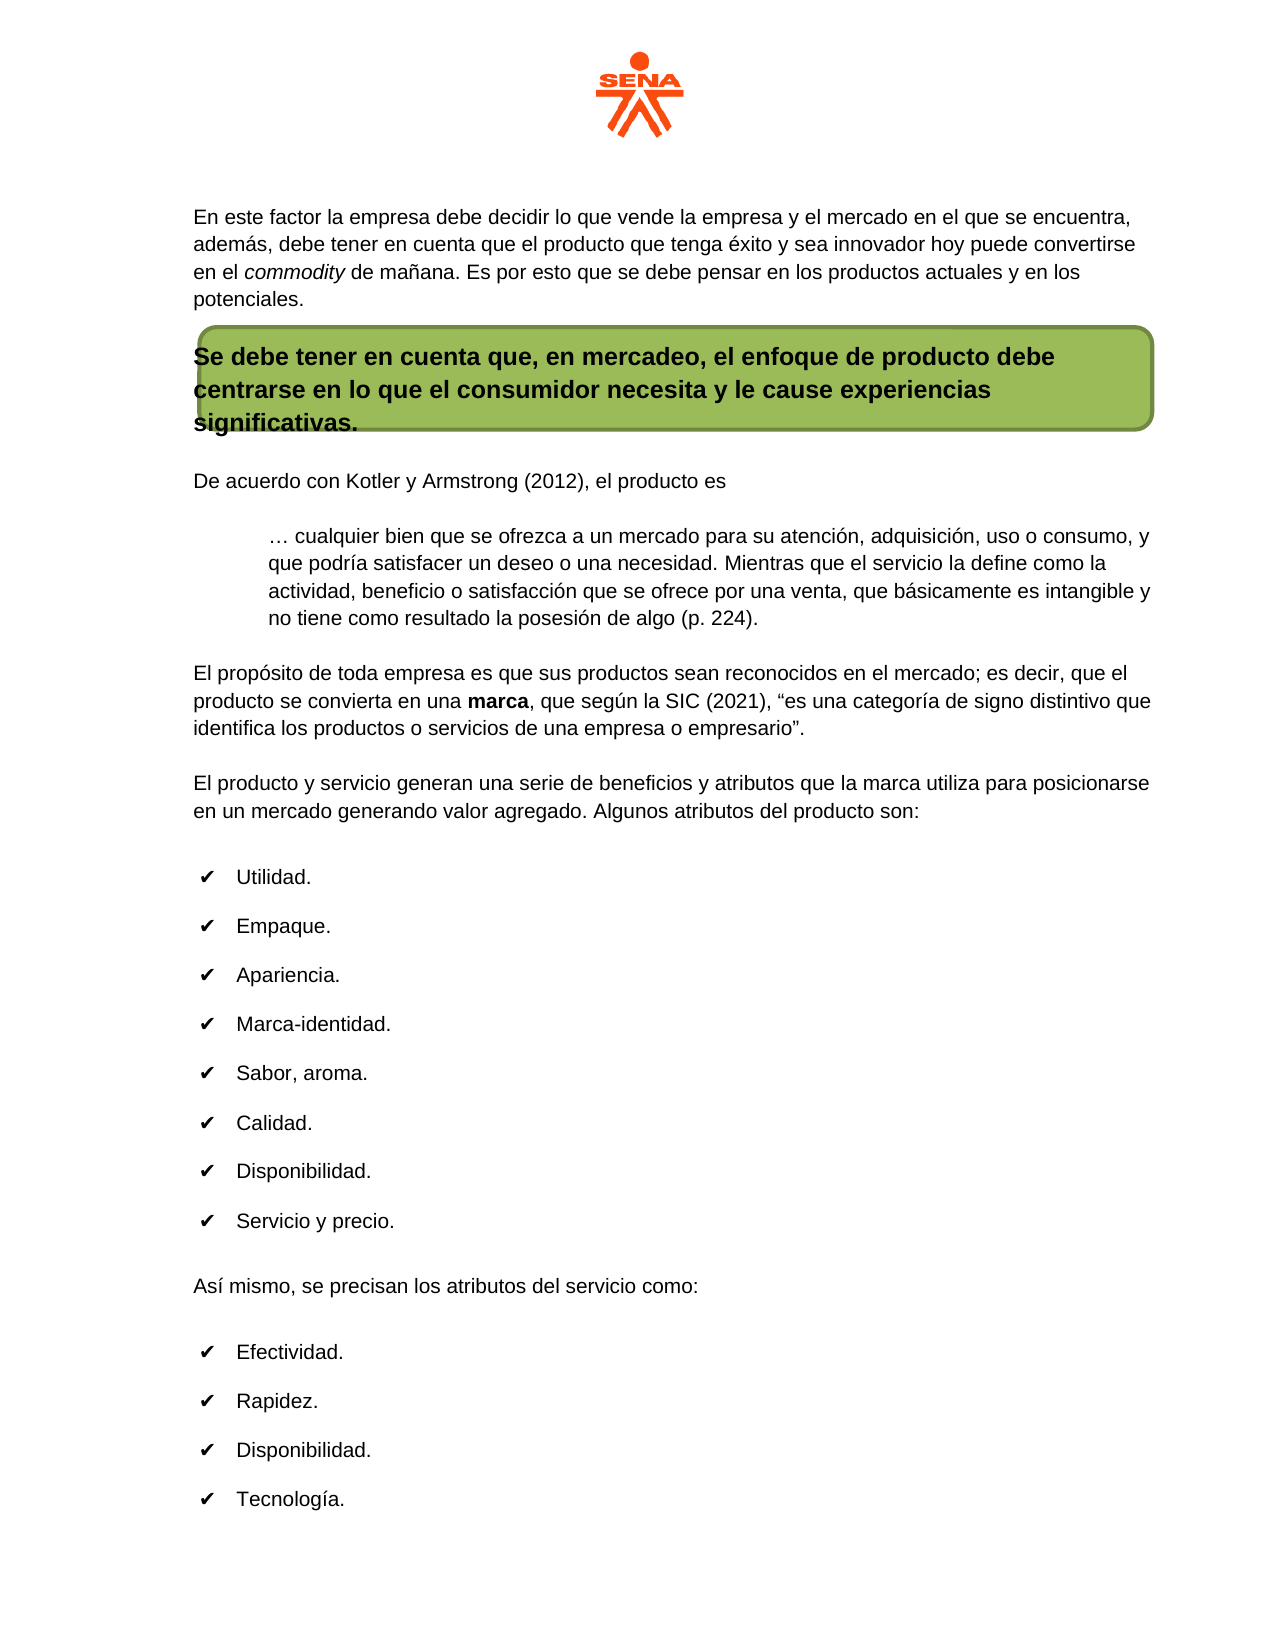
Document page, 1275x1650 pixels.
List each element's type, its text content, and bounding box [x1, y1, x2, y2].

text Se debe tener en cuenta que, en mercadeo, el enfoque de producto debe centrarse en lo que el consumidor necesita y le cause experiencias significativas. [193, 342, 1157, 437]
list Rapidez. [199, 1378, 1157, 1421]
list Servicio y precio. [199, 1197, 1157, 1240]
text Así mismo, se precisan los atributos del servicio como: [193, 1274, 1157, 1298]
list Efectividad. [199, 1329, 1157, 1371]
text … cualquier bien que se ofrezca a un mercado para su atención, adquisición, uso o consumo, y que podría satisfacer un deseo o una necesidad. Mientras que el servicio la define como la actividad, beneficio o satisfacción que se ofrece por una venta, que básicamente es intangible y no tiene como resultado la posesión de algo (p. 224). [268, 524, 1157, 630]
text En este factor la empresa debe decidir lo que vende la empresa y el mercado en el que se encuentra, además, debe tener en cuenta que el producto que tenga éxito y sea innovador hoy puede convertirse en el commodity de mañana. Es por esto que se debe pensar en los productos actuales y en los potenciales. [193, 205, 1157, 311]
text El propósito de toda empresa es que sus productos sean reconocidos en el mercado; es decir, que el producto se convierta en una marca, que según la SIC (2021), “es una categoría de signo distintivo que identifica los productos o servicios de una empresa o empresario”. [193, 661, 1157, 740]
list Marca-identidad. [199, 1001, 1157, 1044]
list Apariencia. [199, 952, 1157, 994]
list Calidad. [199, 1099, 1157, 1142]
list Sabor, aroma. [199, 1050, 1157, 1093]
list Disponibilidad. [199, 1427, 1157, 1469]
list Empaque. [199, 903, 1157, 946]
text El producto y servicio generan una serie de beneficios y atributos que la marca utiliza para posicionarse en un mercado generando valor agregado. Algunos atributos del producto son: [193, 771, 1157, 823]
picture [585, 48, 690, 142]
list Utilidad. [199, 854, 1157, 896]
list Tecnología. [199, 1476, 1157, 1519]
list Disponibilidad. [199, 1148, 1157, 1191]
text De acuerdo con Kotler y Armstrong (2012), el producto es [193, 469, 1157, 493]
